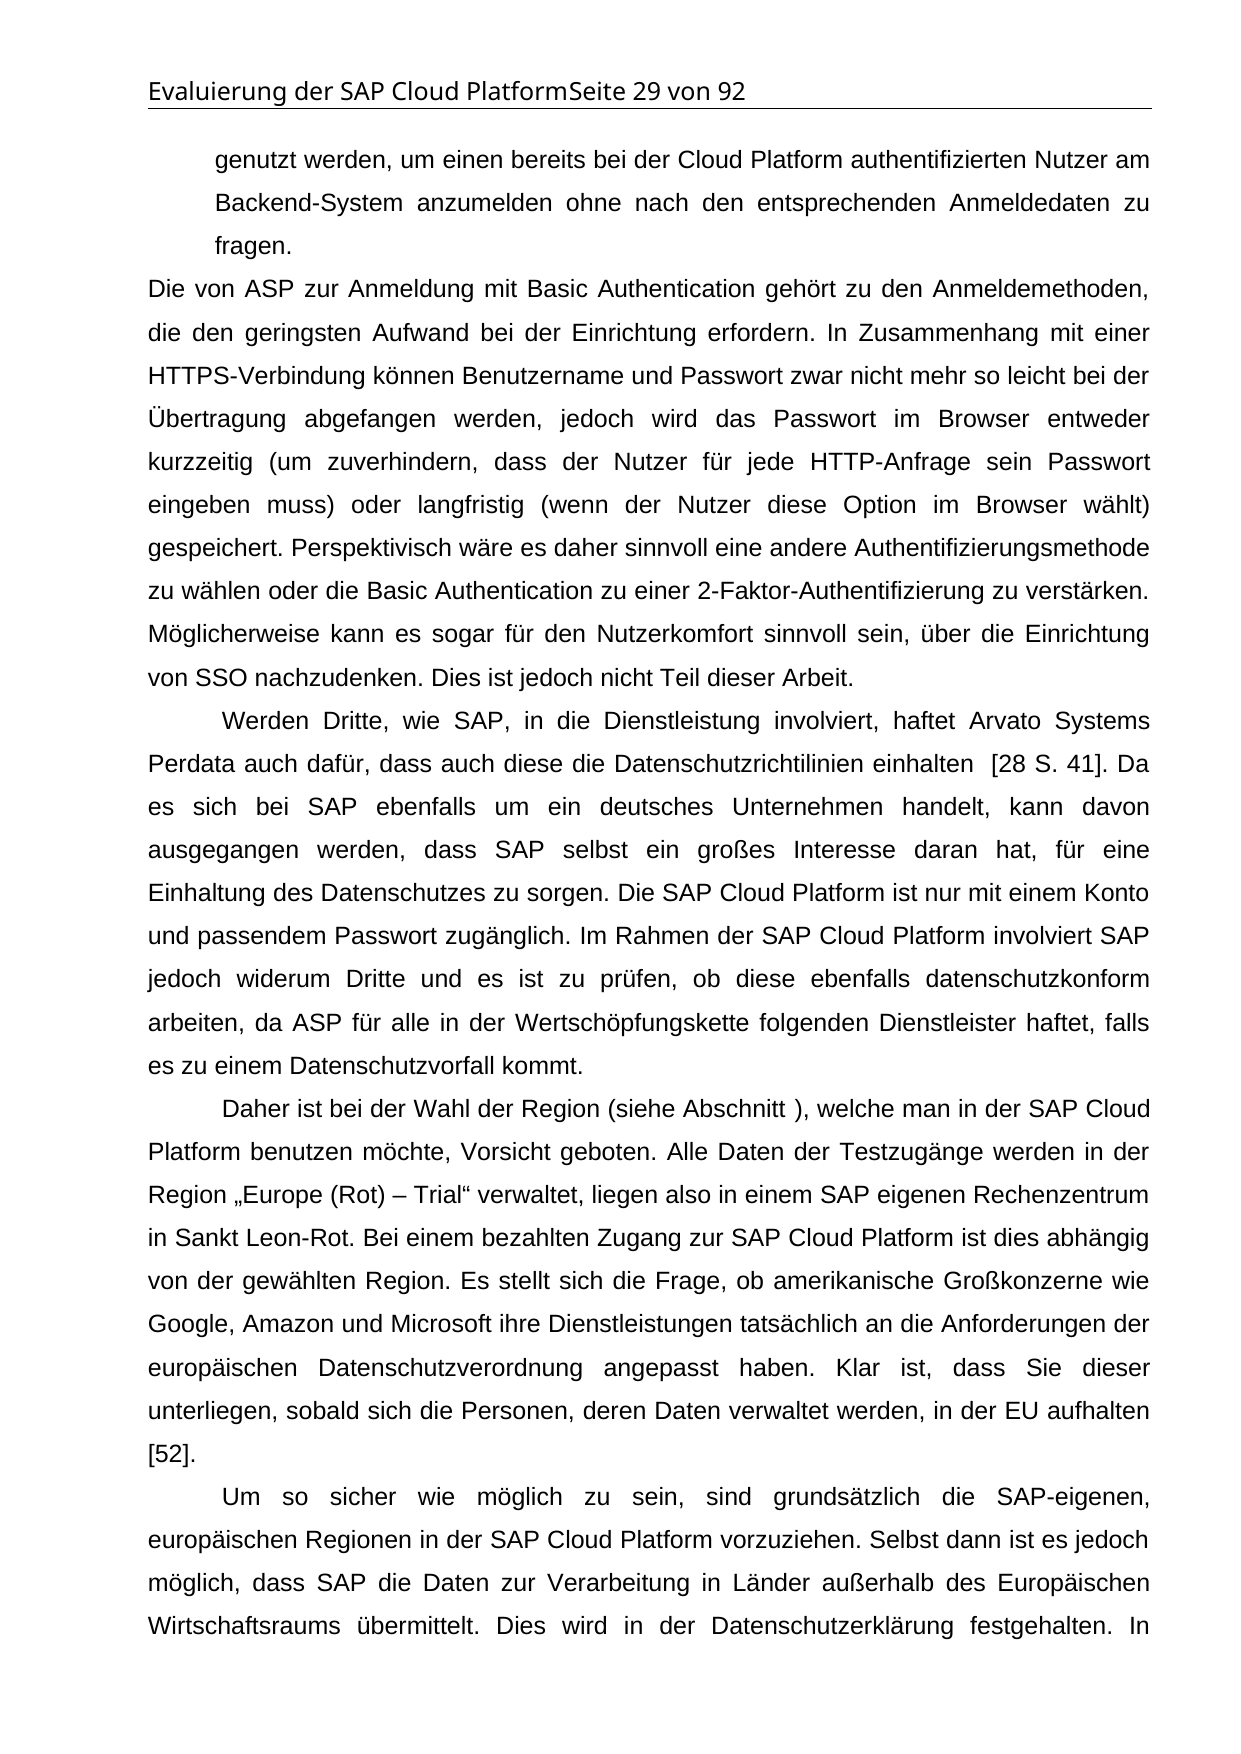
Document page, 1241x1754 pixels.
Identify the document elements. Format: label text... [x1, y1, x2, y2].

text Daher ist bei der Wahl der Region (siehe Abschnitt 0), welche man in der SAP Cloud Platform benutzen möchte, Vorsicht geboten. Alle Daten der Testzugänge werden in der Region „Europe (Rot) – Trial“ verwaltet, liegen also in einem SAP eigenen Rechenzentrum in Sankt Leon-Rot. Bei einem bezahlten Zugang zur SAP Cloud Platform ist dies abhängig von der gewählten Region. Es stellt sich die Frage, ob amerikanische Großkonzerne wie Google, Amazon und Microsoft ihre Dienstleistungen tatsächlich an die Anforderungen der europäischen Datenschutzverordnung angepasst haben. Klar ist, dass Sie dieser unterliegen, sobald sich die Personen, deren Daten verwaltet werden, in der EU aufhalten. [148, 1094, 1152, 1468]
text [148, 1482, 1152, 1640]
text Die von ASP zur Anmeldung mit Basic Authentication gehört zu den Anmeldemethoden, die den geringsten Aufwand bei der Einrichtung erfordern. In Zusammenhang mit einer HTTPS-Verbindung können Benutzername und Passwort zwar nicht mehr so leicht bei der Übertragung abgefangen werden, jedoch wird das Passwort im Browser entweder kurzzeitig (um zuverhindern, dass der Nutzer für jede HTTP-Anfrage sein Passwort eingeben muss) oder langfristig (wenn der Nutzer diese Option im Browser wählt) gespeichert. Perspektivisch wäre es daher sinnvoll eine andere Authentifizierungsmethode zu wählen oder die Basic Authentication zu einer 2-Faktor-Authentifizierung zu verstärken. Möglicherweise kann es sogar für den Nutzerkomfort sinnvoll sein, über die Einrichtung von SSO nachzudenken. Dies ist jedoch nicht Teil dieser Arbeit. [148, 274, 1152, 691]
text Werden Dritte, wie SAP, in die Dienstleistung involviert, haftet Arvato Systems Perdata auch dafür, dass auch diese die Datenschutzrichtilinien einhalten [28 S. 41]. Da es sich bei SAP ebenfalls um ein deutsches Unternehmen handelt, kann davon ausgegangen werden, dass SAP selbst ein großes Interesse daran hat, für eine Einhaltung des Datenschutzes zu sorgen. Die SAP Cloud Platform ist nur mit einem Konto und passendem Passwort zugänglich. Im Rahmen der SAP Cloud Platform involviert SAP jedoch widerum Dritte und es ist zu prüfen, ob diese ebenfalls datenschutzkonform arbeiten, da ASP für alle in der Wertschöpfungskette folgenden Dienstleister haftet, falls es zu einem Datenschutzvorfall kommt. [148, 706, 1152, 1079]
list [214, 145, 1152, 260]
